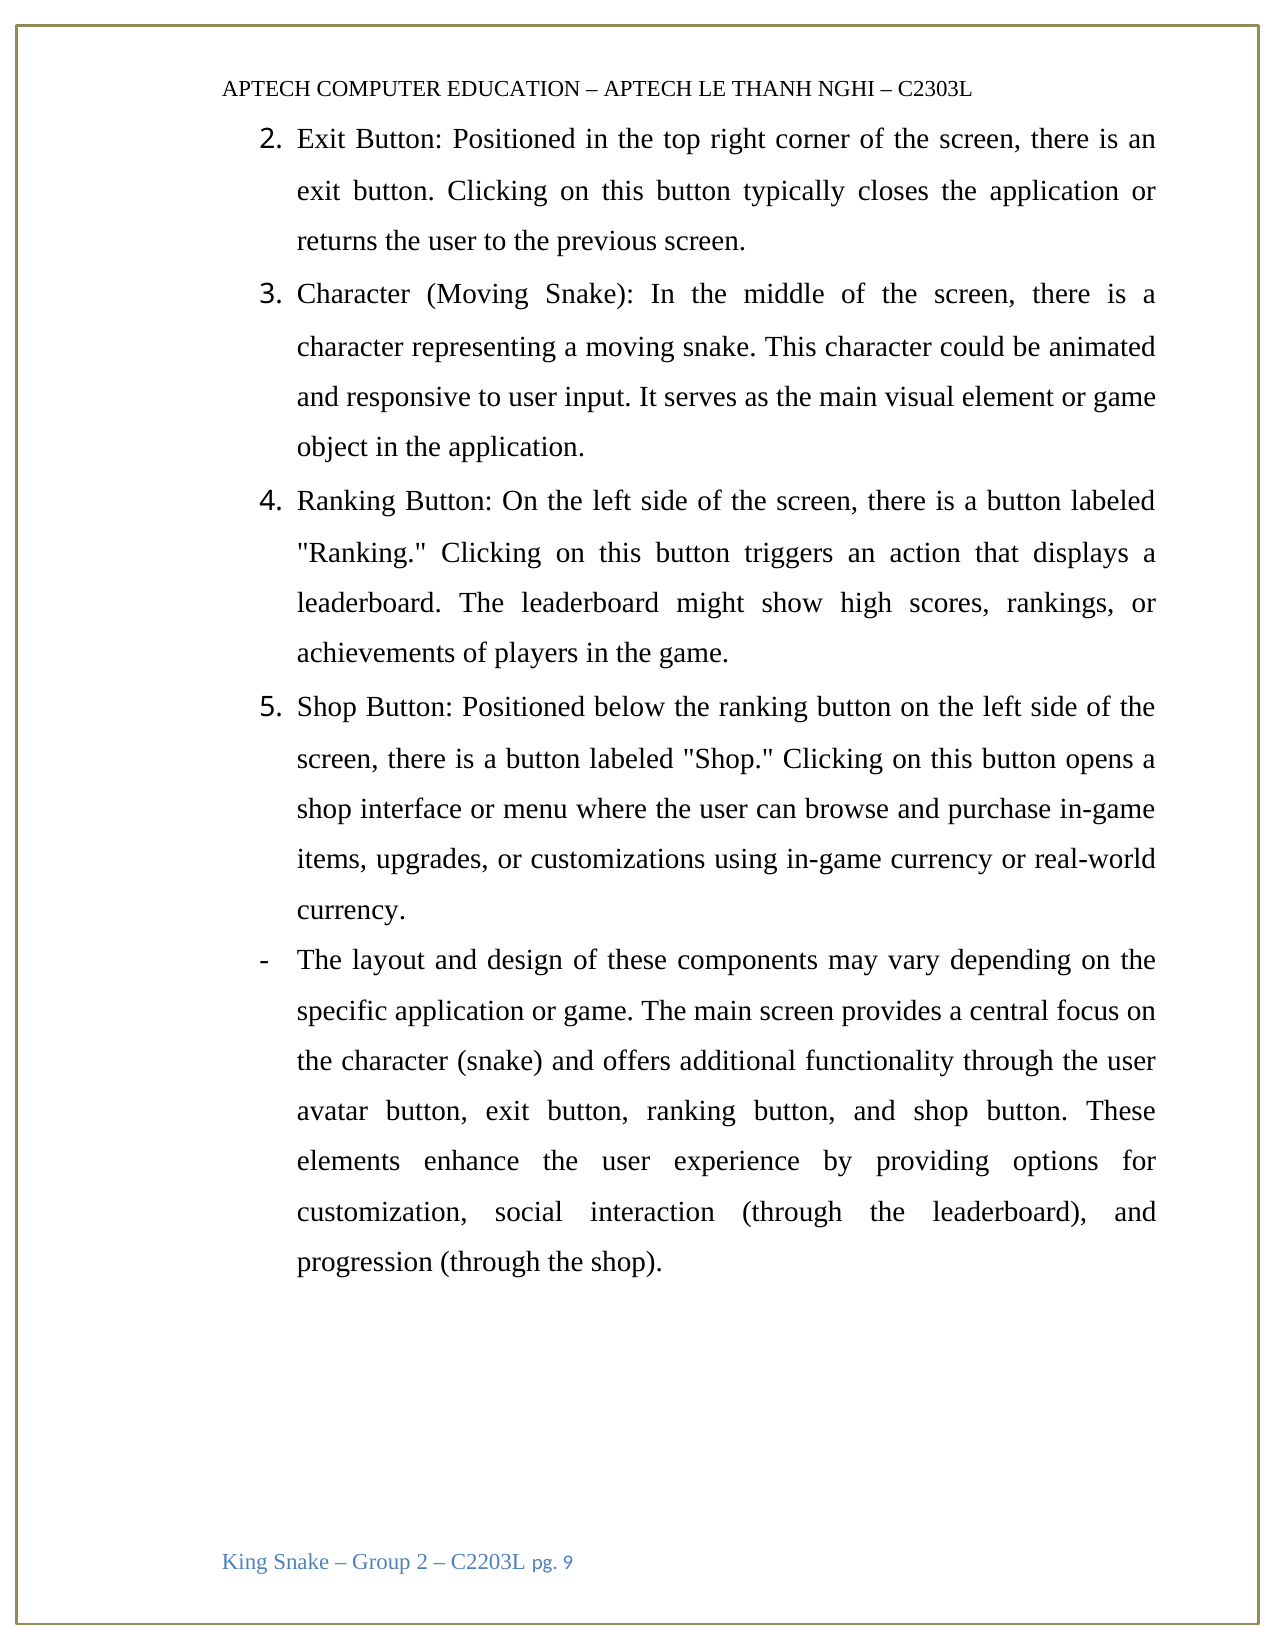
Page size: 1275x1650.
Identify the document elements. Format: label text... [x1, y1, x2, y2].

list The layout and design of these components may vary depending on the specific application or game. The main screen provides a central focus on the character (snake) and offers additional functionality through the user avatar button, exit button, ranking button, and shop button. These elements enhance the user experience by providing options for customization, social interaction (through the leaderboard), and progression (through the shop). [259, 942, 1157, 1278]
list Exit Button: Positioned in the top right corner of the screen, there is an exit button. Clicking on this button typically closes the application or returns the user to the previous screen. [259, 118, 1157, 257]
list Character (Moving Snake): In the middle of the screen, there is a character representing a moving snake. This character could be animated and responsive to user input. It serves as the main visual element or game object in the application. [259, 274, 1157, 463]
list Shop Button: Positioned below the ranking button on the left side of the screen, there is a button labeled "Shop." Clicking on this button opens a shop interface or menu where the user can browse and purchase in-game items, upgrades, or customizations using in-game currency or real-world currency. [259, 686, 1157, 926]
list Ranking Button: On the left side of the screen, there is a button labeled "Ranking." Clicking on this button triggers an action that displays a leaderboard. The leaderboard might show high scores, rankings, or achievements of players in the game. [259, 480, 1157, 669]
